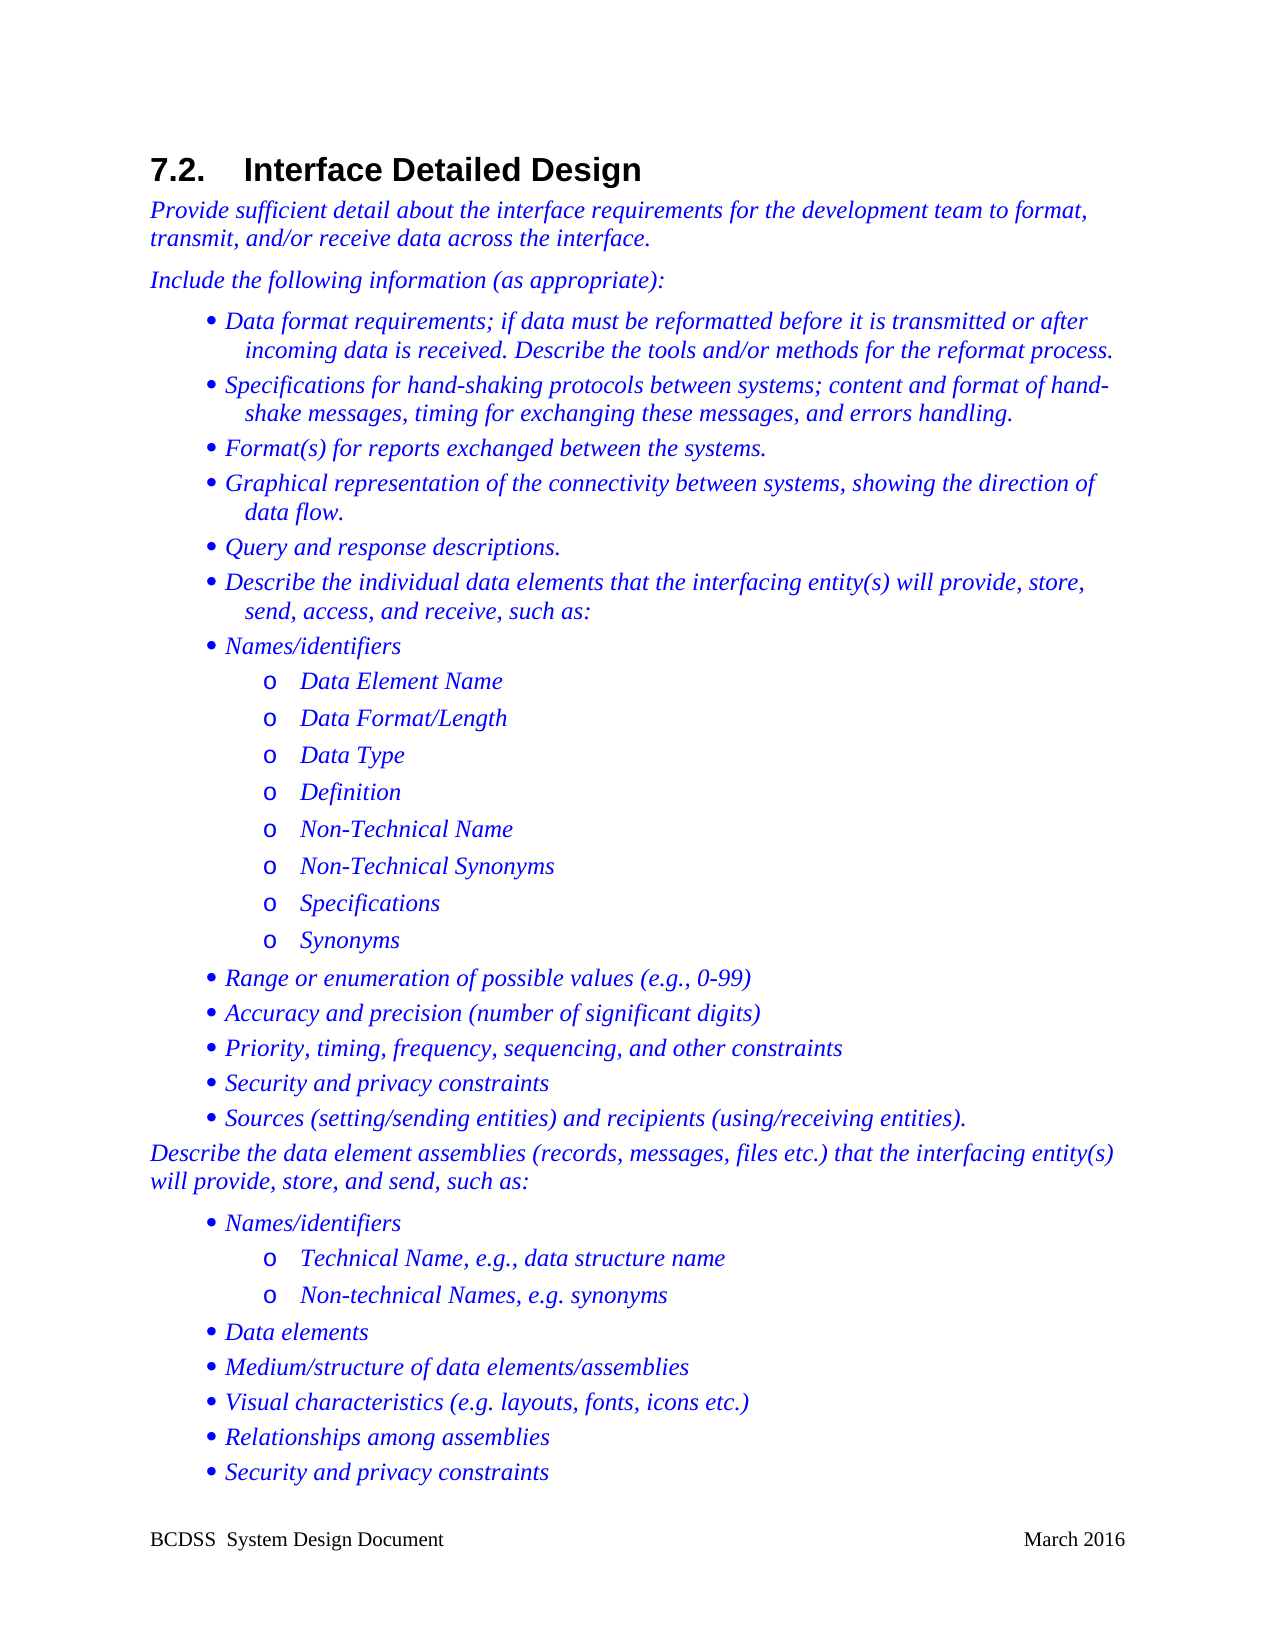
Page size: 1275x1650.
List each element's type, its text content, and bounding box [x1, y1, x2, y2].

list Data Format/Length [262, 703, 1125, 734]
list Technical Name, e.g., data structure name [262, 1243, 1125, 1273]
text Provide sufficient detail about the interface requirements for the development team to format, transmit, and/or receive data across the interface. [150, 195, 1125, 252]
list Data Element Name [262, 666, 1125, 697]
text Medium/structure of data elements/assemblies [207, 1352, 1125, 1381]
list Non-Technical Synonyms [262, 851, 1125, 882]
text Graphical representation of the connectivity between systems, showing the direction of data flow. [207, 468, 1125, 526]
text Sources (setting/sending entities) and recipients (using/receiving entities). [207, 1103, 1125, 1131]
list Definition [262, 777, 1125, 808]
text Specifications for hand-shaking protocols between systems; content and format of hand-shake messages, timing for exchanging these messages, and errors handling. [207, 370, 1125, 427]
text Data elements [207, 1317, 1125, 1346]
text Accuracy and precision (number of significant digits) [207, 998, 1125, 1026]
list Synonyms [262, 926, 1125, 956]
text Priority, timing, frequency, sequencing, and other constraints [207, 1033, 1125, 1061]
list Specifications [262, 888, 1125, 919]
text Describe the data element assemblies (records, messages, files etc.) that the interfacing entity(s) will provide, store, and send, such as: [150, 1138, 1125, 1195]
list Non-Technical Name [262, 814, 1125, 845]
text Range or enumeration of possible values (e.g., 0-99) [207, 963, 1125, 991]
subtitle Interface Detailed Design [150, 150, 1125, 188]
text Names/identifiers [207, 1208, 1125, 1236]
text Security and privacy constraints [207, 1457, 1125, 1486]
text Format(s) for reports exchanged between the systems. [207, 433, 1125, 462]
list Non-technical Names, e.g. synonyms [262, 1280, 1125, 1311]
text Visual characteristics (e.g. layouts, fonts, icons etc.) [207, 1387, 1125, 1416]
text Security and privacy constraints [207, 1068, 1125, 1096]
text Names/identifiers [207, 631, 1125, 660]
text Query and response descriptions. [207, 532, 1125, 561]
text Include the following information (as appropriate): [150, 265, 1125, 293]
text Data format requirements; if data must be reformatted before it is transmitted or after incoming data is received. Describe the tools and/or methods for the reformat process. [207, 306, 1125, 363]
text Relationships among assemblies [207, 1422, 1125, 1451]
text Describe the individual data elements that the interfacing entity(s) will provide, store, send, access, and receive, such as: [207, 567, 1125, 625]
list Data Type [262, 740, 1125, 771]
